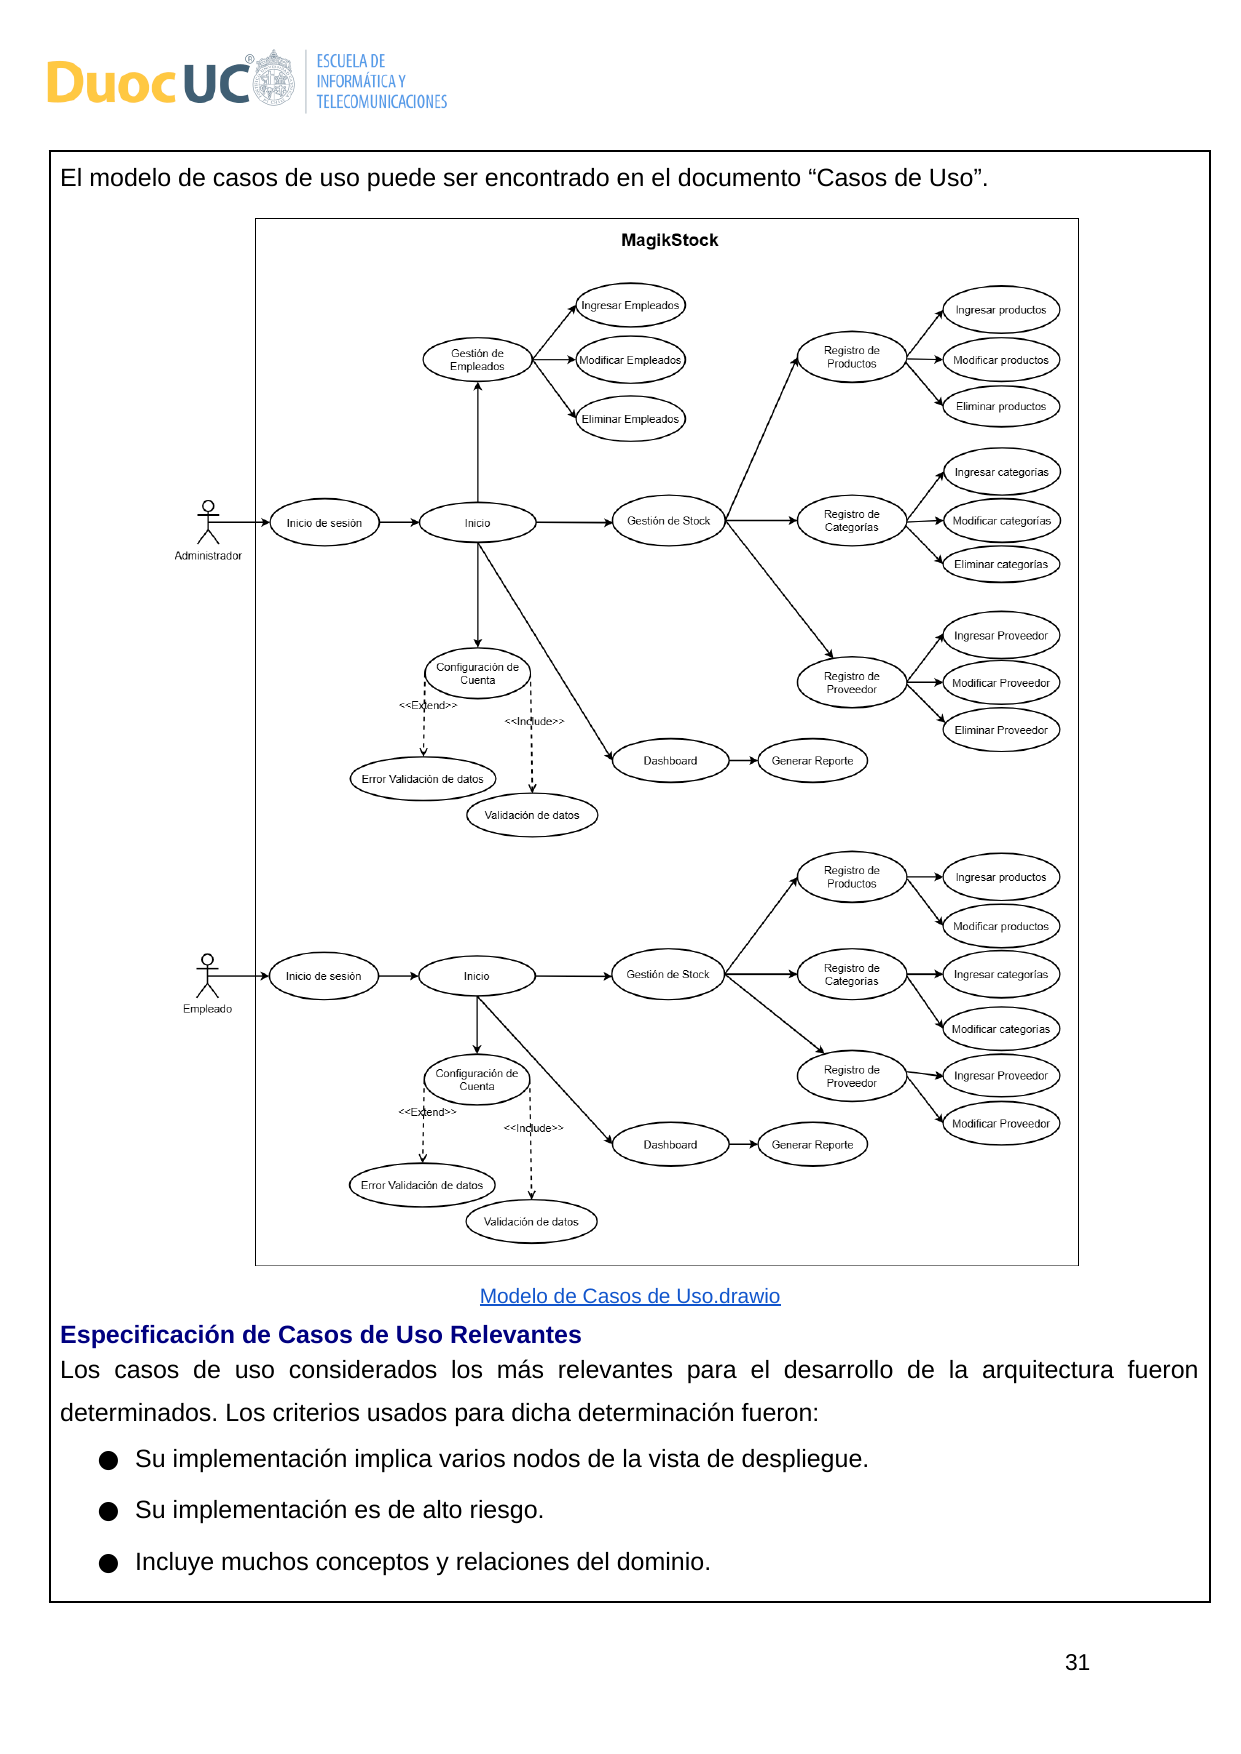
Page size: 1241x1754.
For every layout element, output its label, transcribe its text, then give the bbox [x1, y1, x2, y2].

picture [28, 11, 460, 150]
picture [175, 218, 1085, 1271]
